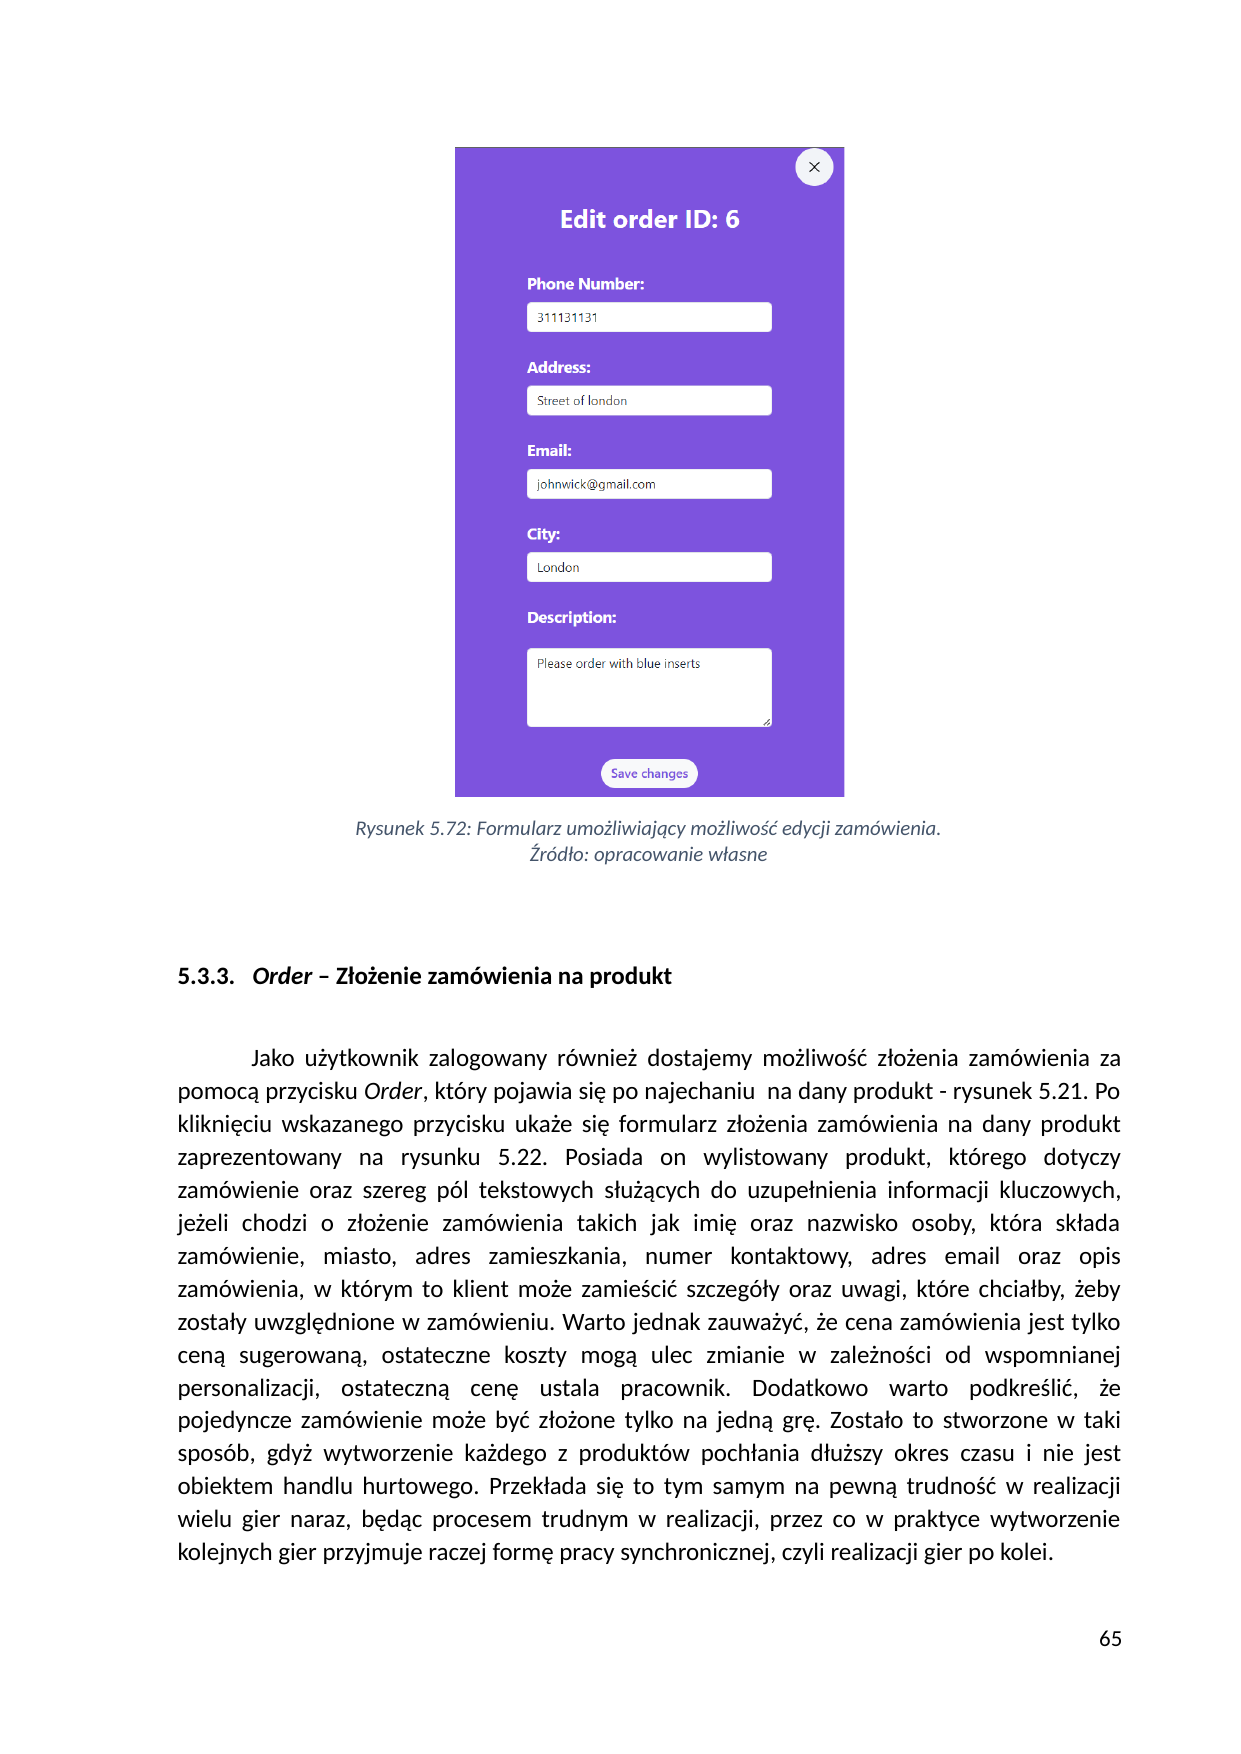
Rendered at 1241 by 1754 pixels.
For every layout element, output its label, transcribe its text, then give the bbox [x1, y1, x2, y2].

text Źródło: opracowanie własne [177, 841, 1122, 866]
picture [455, 147, 845, 797]
subtitle Order – Złożenie zamówienia na produkt [177, 960, 1122, 991]
text Jako użytkownik zalogowany również dostajemy możliwość złożenia zamówienia za pomocą przycisku Order, który pojawia się po najechaniu na dany produkt - rysunek 5.21. Po kliknięciu wskazanego przycisku ukaże się formularz złożenia zamówienia na dany produkt zaprezentowany na rysunku 5.22. Posiada on wylistowany produkt, którego dotyczy zamówienie oraz szereg pól tekstowych służących do uzupełnienia informacji kluczowych, jeżeli chodzi o złożenie zamówienia takich jak imię oraz nazwisko osoby, która składa zamówienie, miasto, adres zamieszkania, numer kontaktowy, adres email oraz opis zamówienia, w którym to klient może zamieścić szczegóły oraz uwagi, które chciałby, żeby zostały uwzględnione w zamówieniu. Warto jednak zauważyć, że cena zamówienia jest tylko ceną sugerowaną, ostateczne koszty mogą ulec zmianie w zależności od wspomnianej personalizacji, ostateczną cenę ustala pracownik. Dodatkowo warto podkreślić, że pojedyncze zamówienie może być złożone tylko na jedną grę. Zostało to stworzone w taki sposób, gdyż wytworzenie każdego z produktów pochłania dłuższy okres czasu i nie jest obiektem handlu hurtowego. Przekłada się to tym samym na pewną trudność w realizacji wielu gier naraz, będąc procesem trudnym w realizacji, przez co w praktyce wytworzenie kolejnych gier przyjmuje raczej formę pracy synchronicznej, czyli realizacji gier po kolei. [177, 1043, 1122, 1567]
